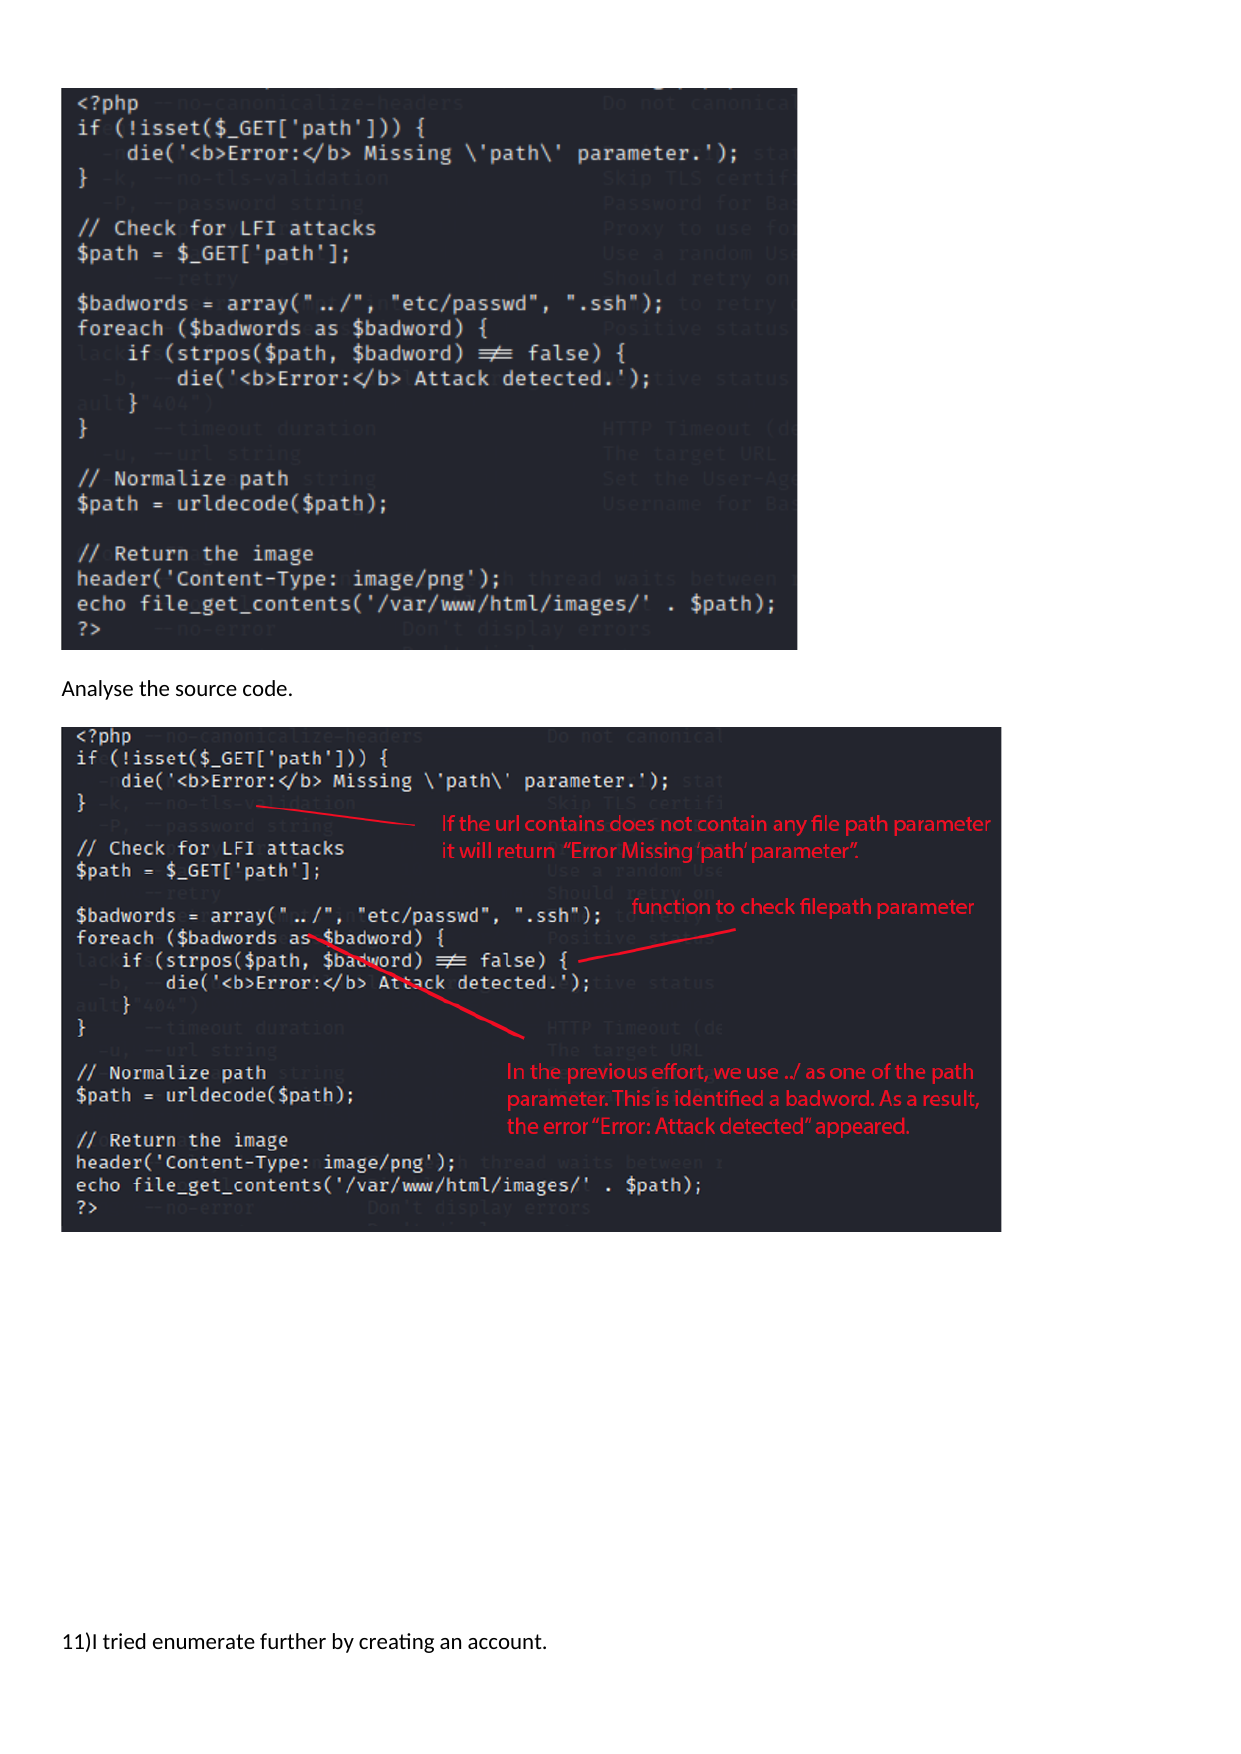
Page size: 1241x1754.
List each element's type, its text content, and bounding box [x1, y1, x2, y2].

picture [61, 727, 1002, 1232]
picture [61, 88, 798, 650]
text 11)I tried enumerate further by creating an account. [61, 1627, 1090, 1655]
text Analyse the source code. [61, 674, 1090, 702]
